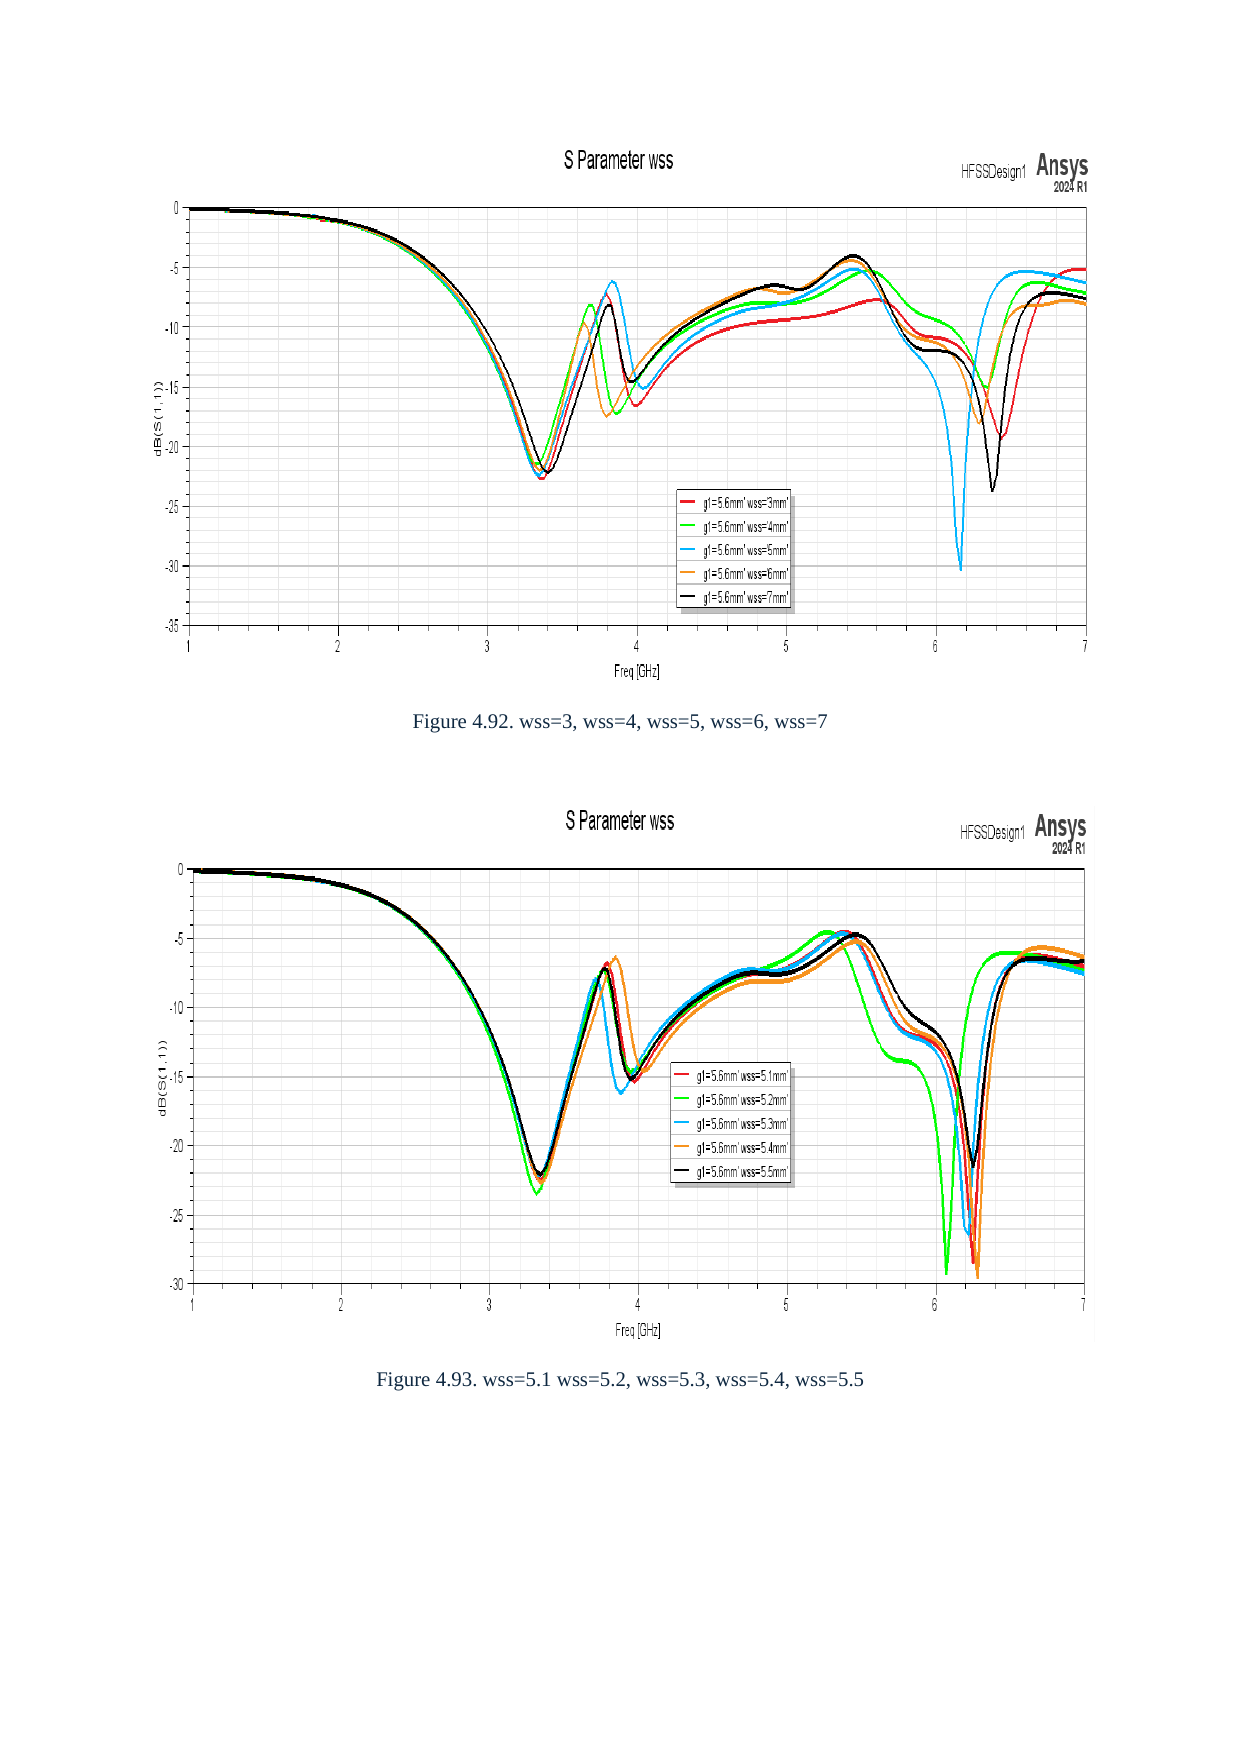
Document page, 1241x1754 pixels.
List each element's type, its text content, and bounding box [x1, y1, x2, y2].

picture [150, 150, 1095, 684]
picture [150, 806, 1095, 1342]
